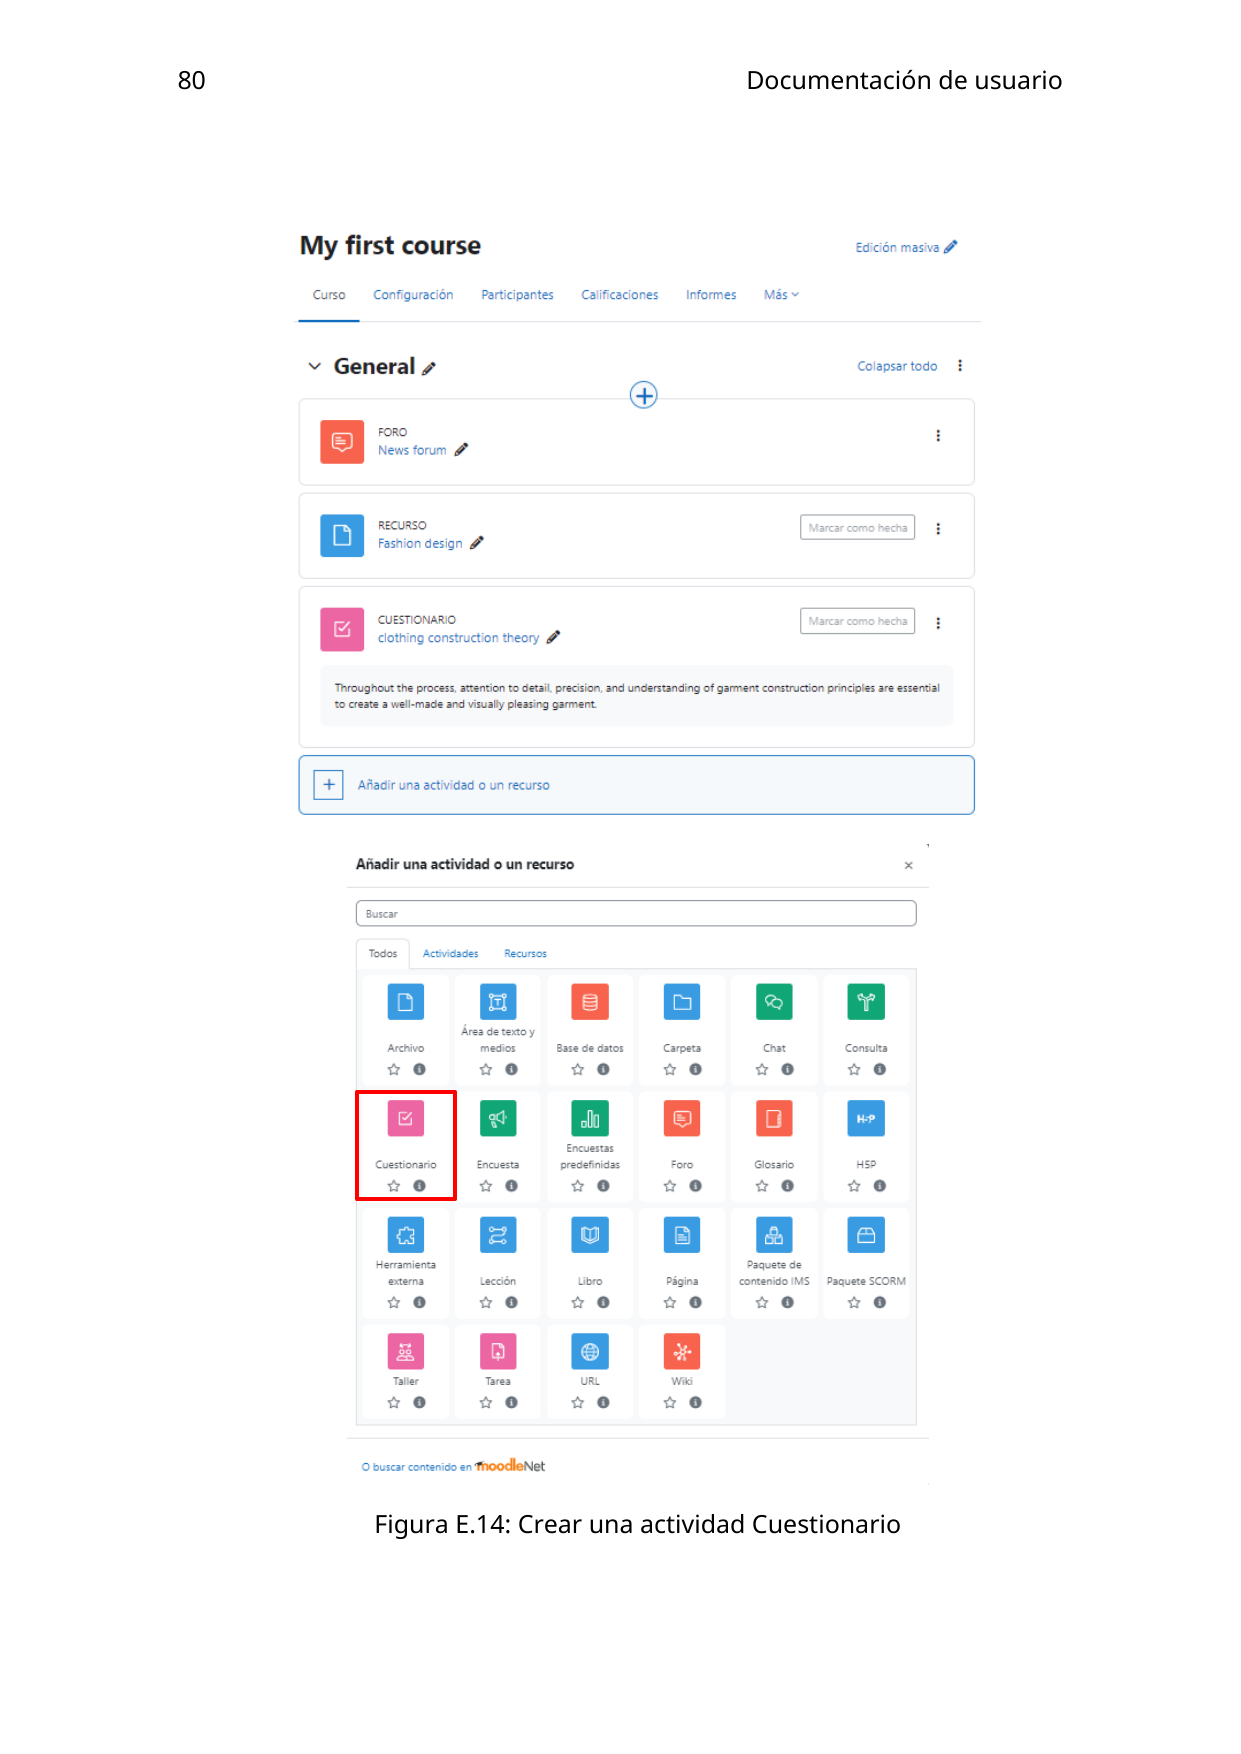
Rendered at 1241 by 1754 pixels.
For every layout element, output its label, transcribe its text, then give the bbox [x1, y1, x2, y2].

picture [346, 844, 929, 1485]
picture [294, 221, 982, 823]
text Figura E.14: Crear una actividad Cuestionario [177, 1507, 1063, 1541]
